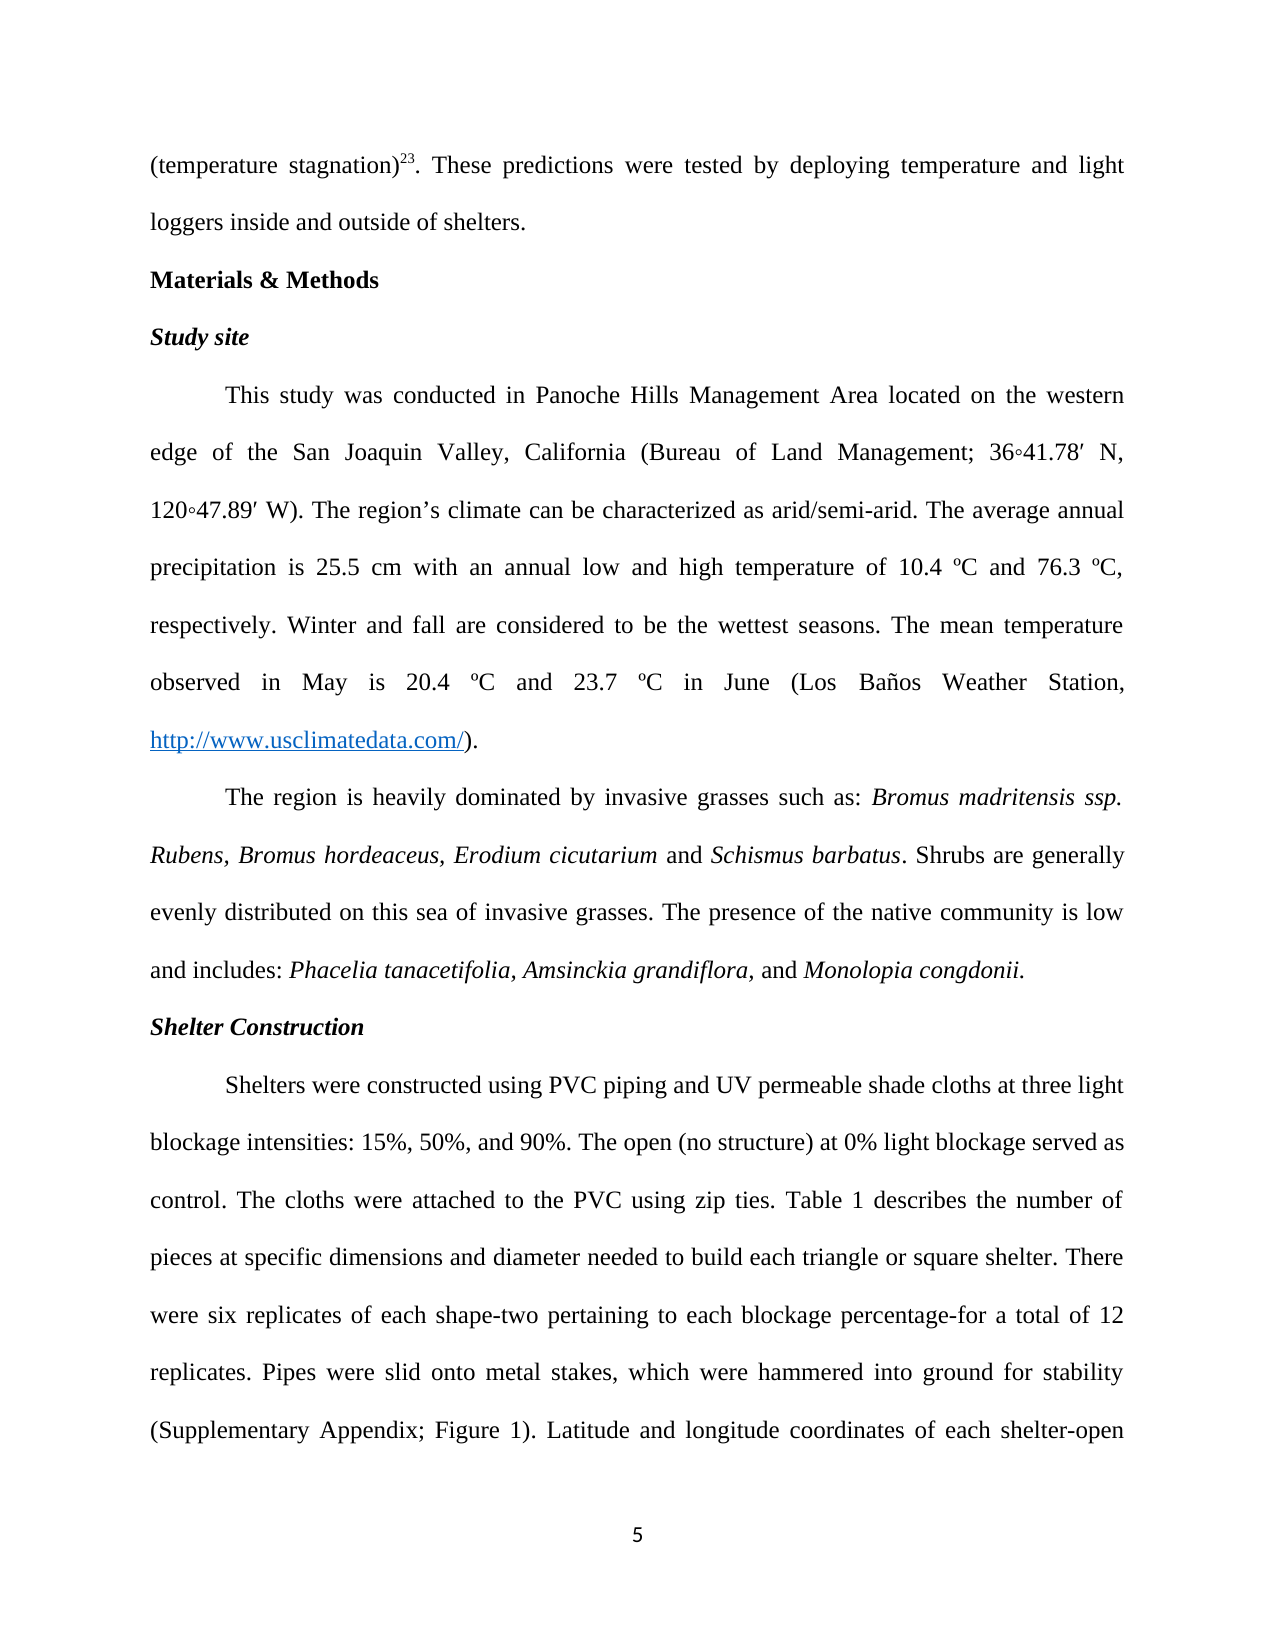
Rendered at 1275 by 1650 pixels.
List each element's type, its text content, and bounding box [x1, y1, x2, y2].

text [150, 150, 1125, 236]
text Shelter Construction [150, 1012, 1125, 1041]
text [150, 1070, 1125, 1444]
text This study was conducted in Panoche Hills Management Area located on the western edge of the San Joaquin Valley, California (Bureau of Land Management; 36◦41.78′ N, 120◦47.89′ W). The region’s climate can be characterized as arid/semi-arid. The average annual precipitation is 25.5 cm with an annual low and high temperature of 10.4 ºC and 76.3 ºC, respectively. Winter and fall are considered to be the wettest seasons. The mean temperature observed in May is 20.4 ºC and 23.7 ºC in June (Los Baños Weather Station, http://www.usclimatedata.com/). [150, 380, 1125, 754]
text The region is heavily dominated by invasive grasses such as: Bromus madritensis ssp. Rubens, Bromus hordeaceus, Erodium cicutarium and Schismus barbatus. Shrubs are generally evenly distributed on this sea of invasive grasses. The presence of the native community is low and includes: Phacelia tanacetifolia, Amsinckia grandiflora, and Monolopia congdonii. [150, 782, 1125, 984]
text Study site [150, 322, 1125, 351]
text Materials & Methods [150, 265, 1125, 294]
